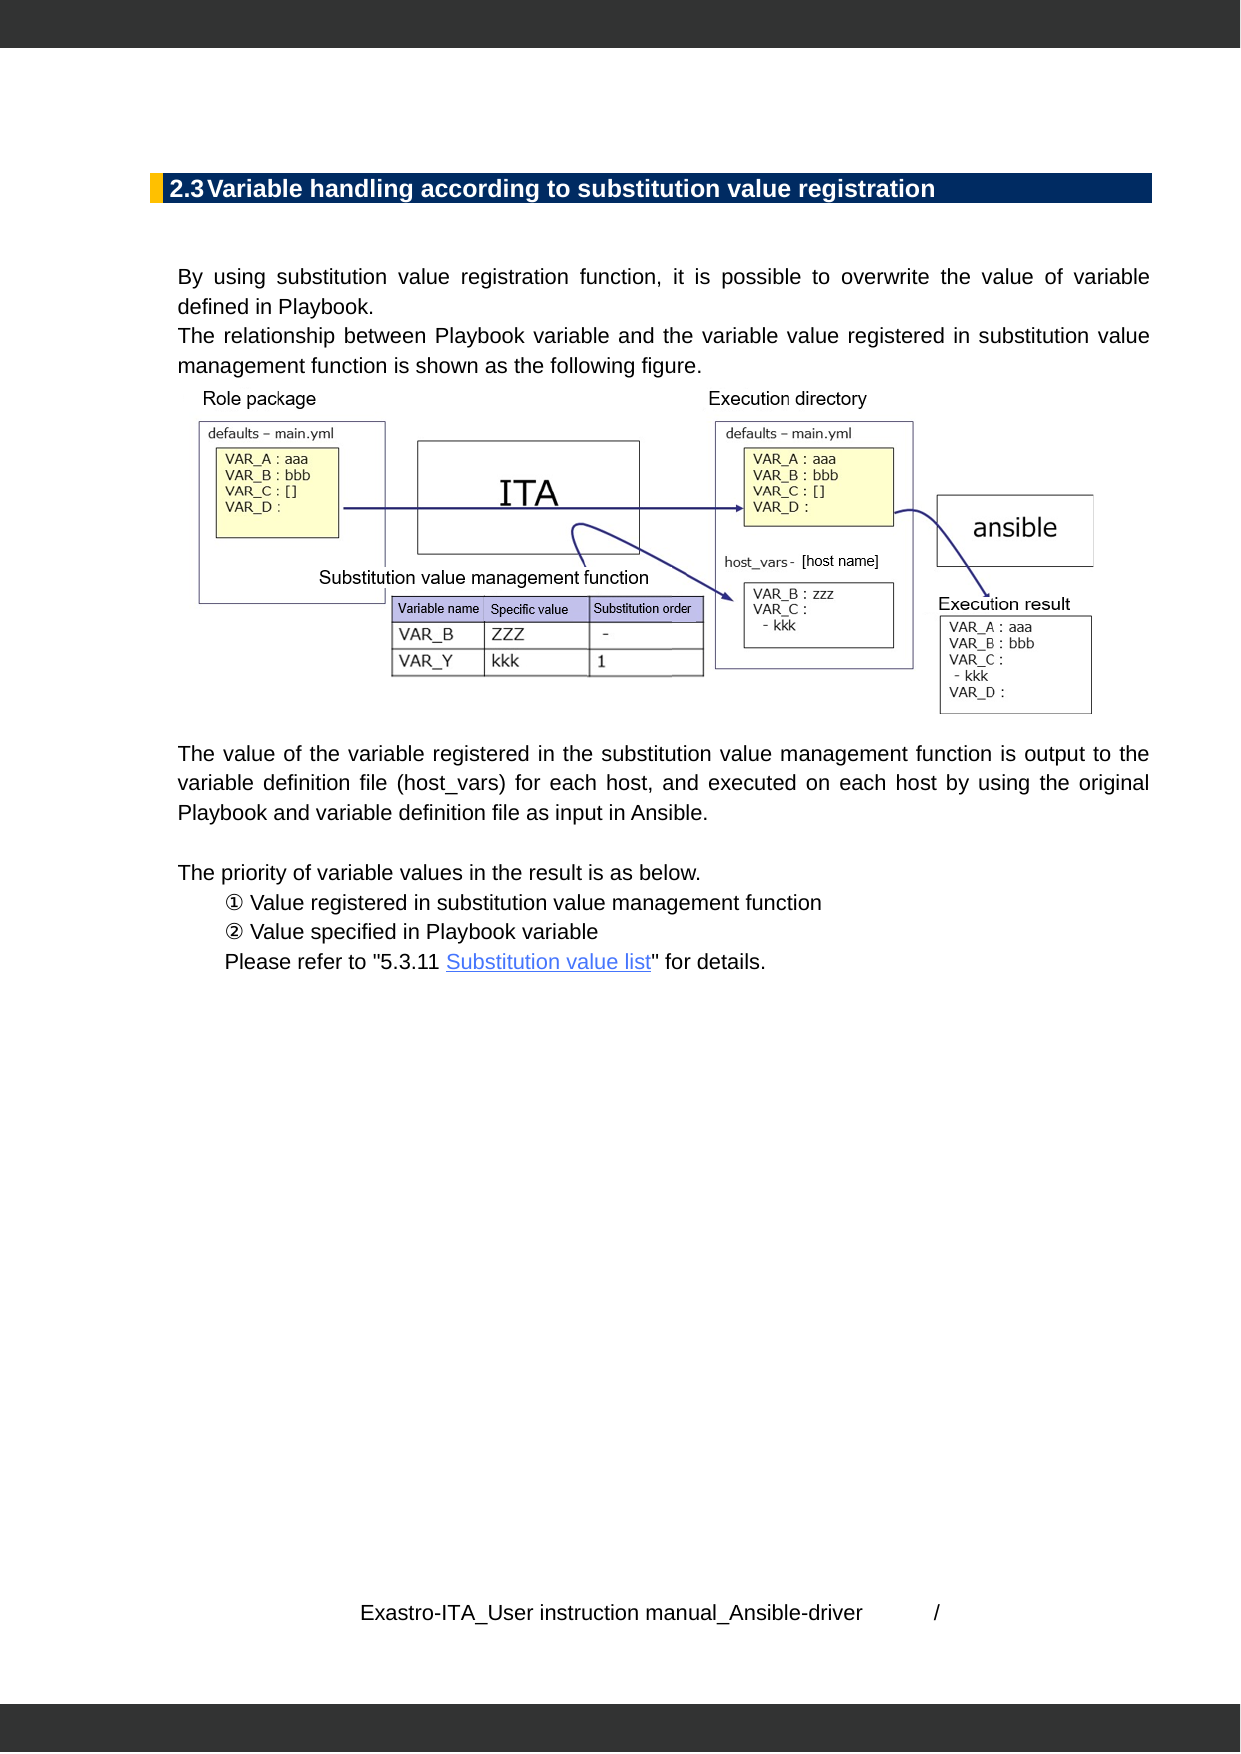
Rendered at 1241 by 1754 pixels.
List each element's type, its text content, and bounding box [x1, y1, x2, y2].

picture [0, 1704, 1241, 1752]
picture [177, 380, 1094, 714]
text Value registered in substitution value management function [224, 887, 1152, 917]
text The relationship between Playbook variable and the variable value registered in substitution value management function is shown as the following figure. [177, 321, 1152, 381]
text The value of the variable registered in the substitution value management function is output to the variable definition file (host_vars) for each host, and executed on each host by using the original Playbook and variable definition file as input in Ansible. The priority of variable values in the result is as below. [177, 738, 1152, 887]
text Value specified in Playbook variable Please refer to "5.3.11 Substitution value list" for details. [224, 917, 1152, 976]
text By using substitution value registration function, it is possible to overwrite the value of variable defined in Playbook. [177, 261, 1152, 321]
picture [0, 0, 1241, 48]
subtitle Variable handling according to substitution value registration [163, 173, 1152, 203]
